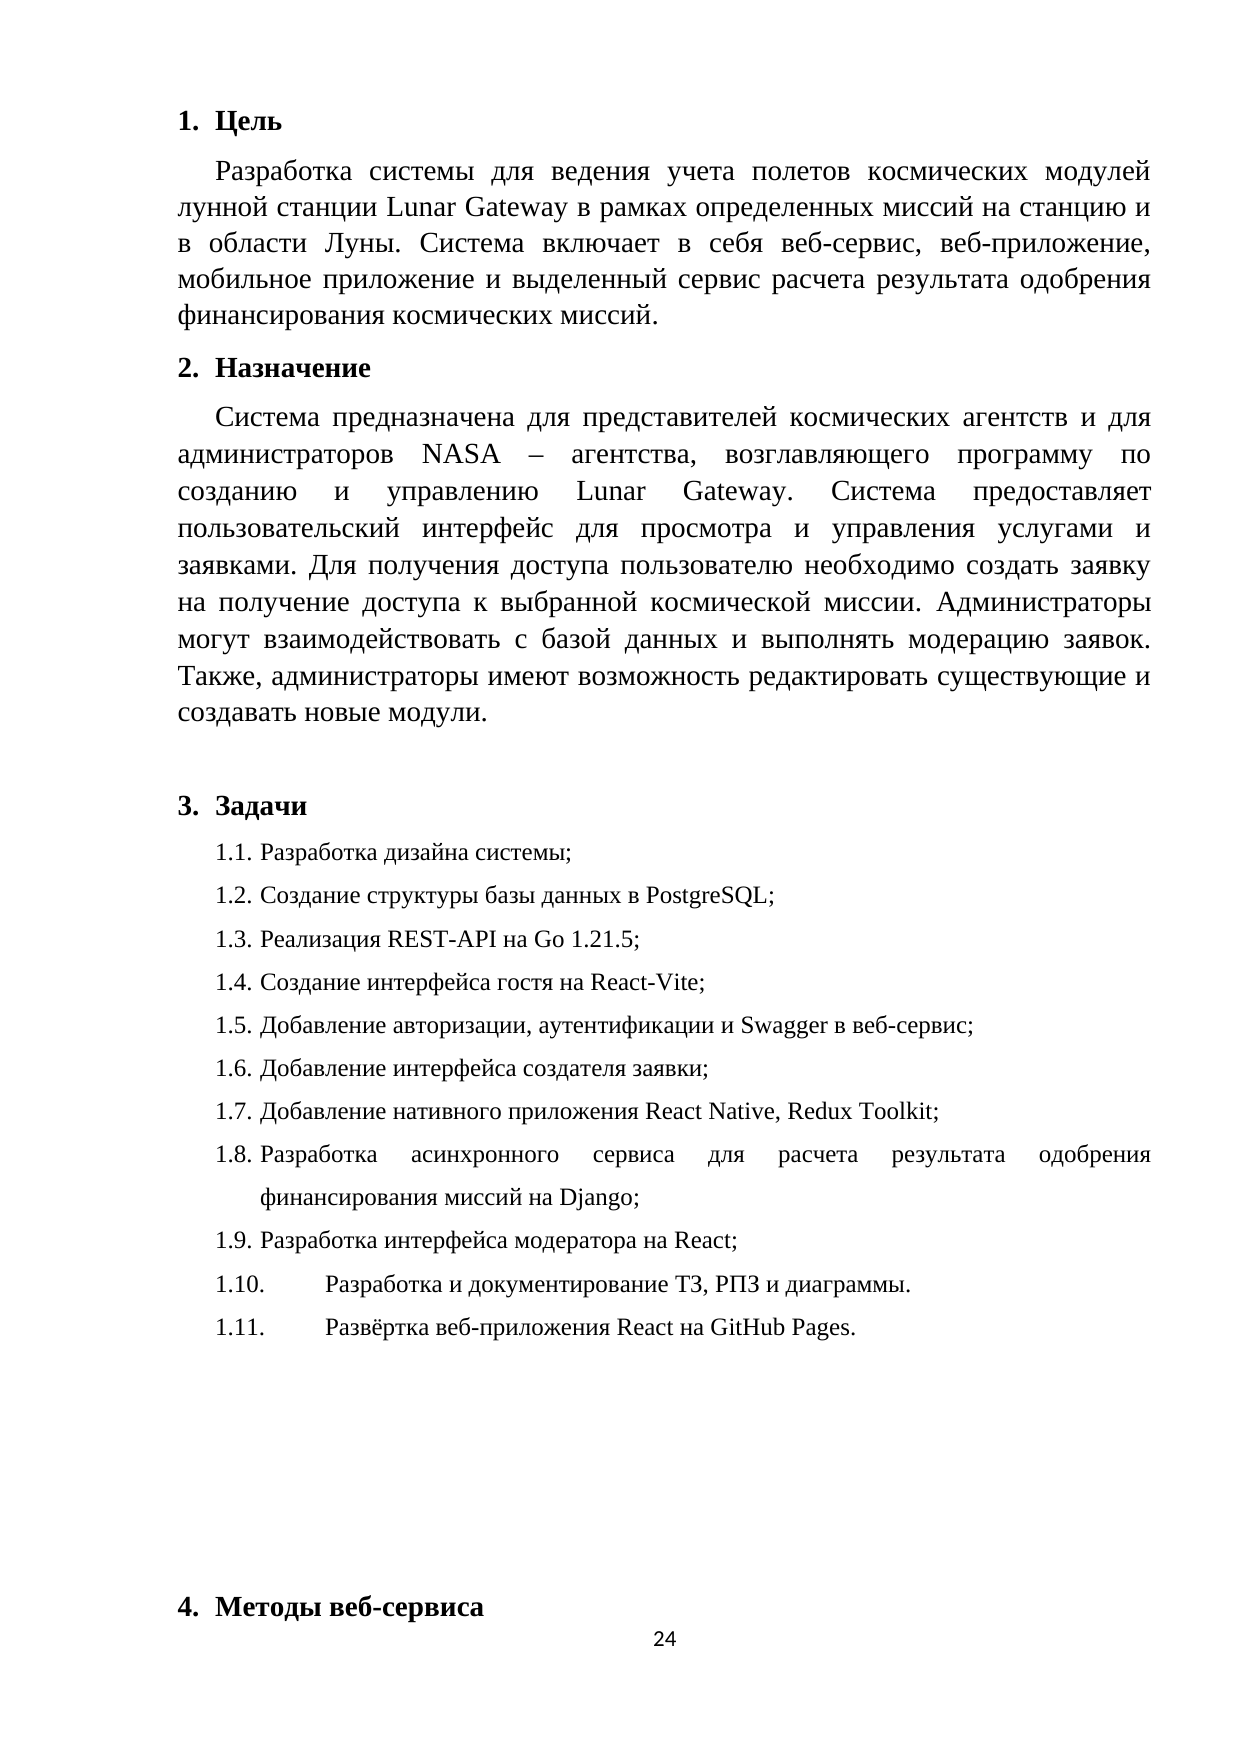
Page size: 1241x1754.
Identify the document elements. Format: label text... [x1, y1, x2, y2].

subtitle Добавление интерфейса создателя заявки; [215, 1053, 1152, 1082]
subtitle Задачи [177, 788, 1152, 822]
text Разработка системы для ведения учета полетов космических модулей лунной станции Lunar Gateway в рамках определенных миссий на станцию и в области Луны. Система включает в себя веб-сервис, веб-приложение, мобильное приложение и выделенный сервис расчета результата одобрения финансирования космических миссий. [177, 153, 1152, 331]
subtitle Реализация REST-API на Go 1.21.5; [215, 924, 1152, 952]
subtitle Разработка и документирование ТЗ, РПЗ и диаграммы. [215, 1269, 1152, 1297]
subtitle Система предназначена для представителей космических агентств и для администраторов NASA – агентства, возглавляющего программу по созданию и управлению Lunar Gateway. Система предоставляет пользовательский интерфейс для просмотра и управления услугами и заявками. Для получения доступа пользователю необходимо создать заявку на получение доступа к выбранной космической миссии. Администраторы могут взаимодействовать с базой данных и выполнять модерацию заявок. Также, администраторы имеют возможность редактировать существующие и создавать новые модули. [177, 399, 1152, 728]
subtitle Методы веб-сервиса [177, 1589, 1152, 1623]
subtitle Назначение [177, 350, 1152, 384]
subtitle Добавление нативного приложения React Native, Redux Toolkit; [215, 1096, 1152, 1125]
subtitle Развёртка веб-приложения React на GitHub Pages. [215, 1312, 1152, 1341]
subtitle Разработка дизайна системы; [215, 837, 1152, 866]
subtitle Добавление авторизации, аутентификации и Swagger в веб-сервис; [215, 1010, 1152, 1039]
subtitle Разработка интерфейса модератора на React; [215, 1226, 1152, 1254]
subtitle Создание структуры базы данных в PostgreSQL; [215, 881, 1152, 909]
subtitle Разработка асинхронного сервиса для расчета результата одобрения финансирования миссий на Django; [215, 1139, 1152, 1211]
subtitle Создание интерфейса гостя на React-Vite; [215, 967, 1152, 996]
subtitle Цель [177, 103, 1152, 137]
